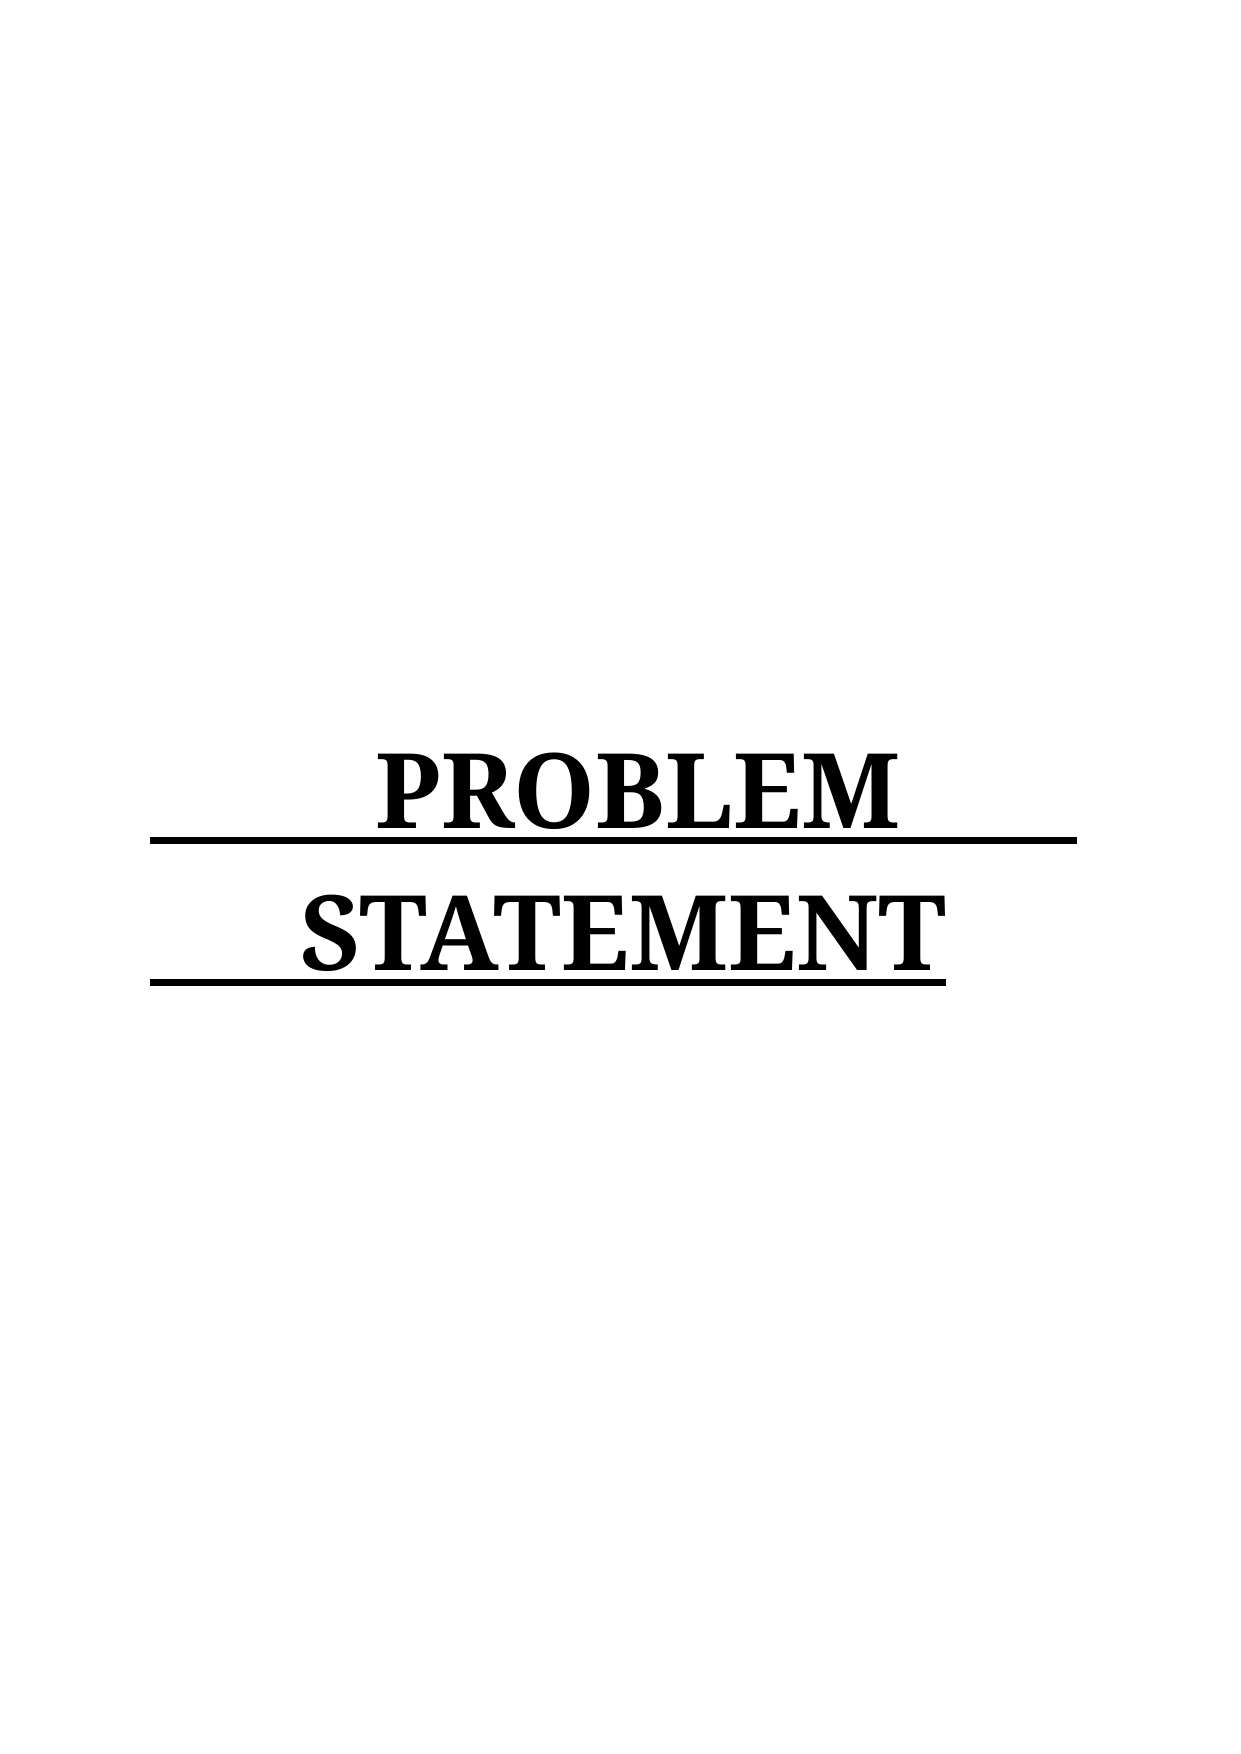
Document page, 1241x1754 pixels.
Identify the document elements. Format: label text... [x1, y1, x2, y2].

text PROBLEM STATEMENT [150, 717, 1090, 1001]
